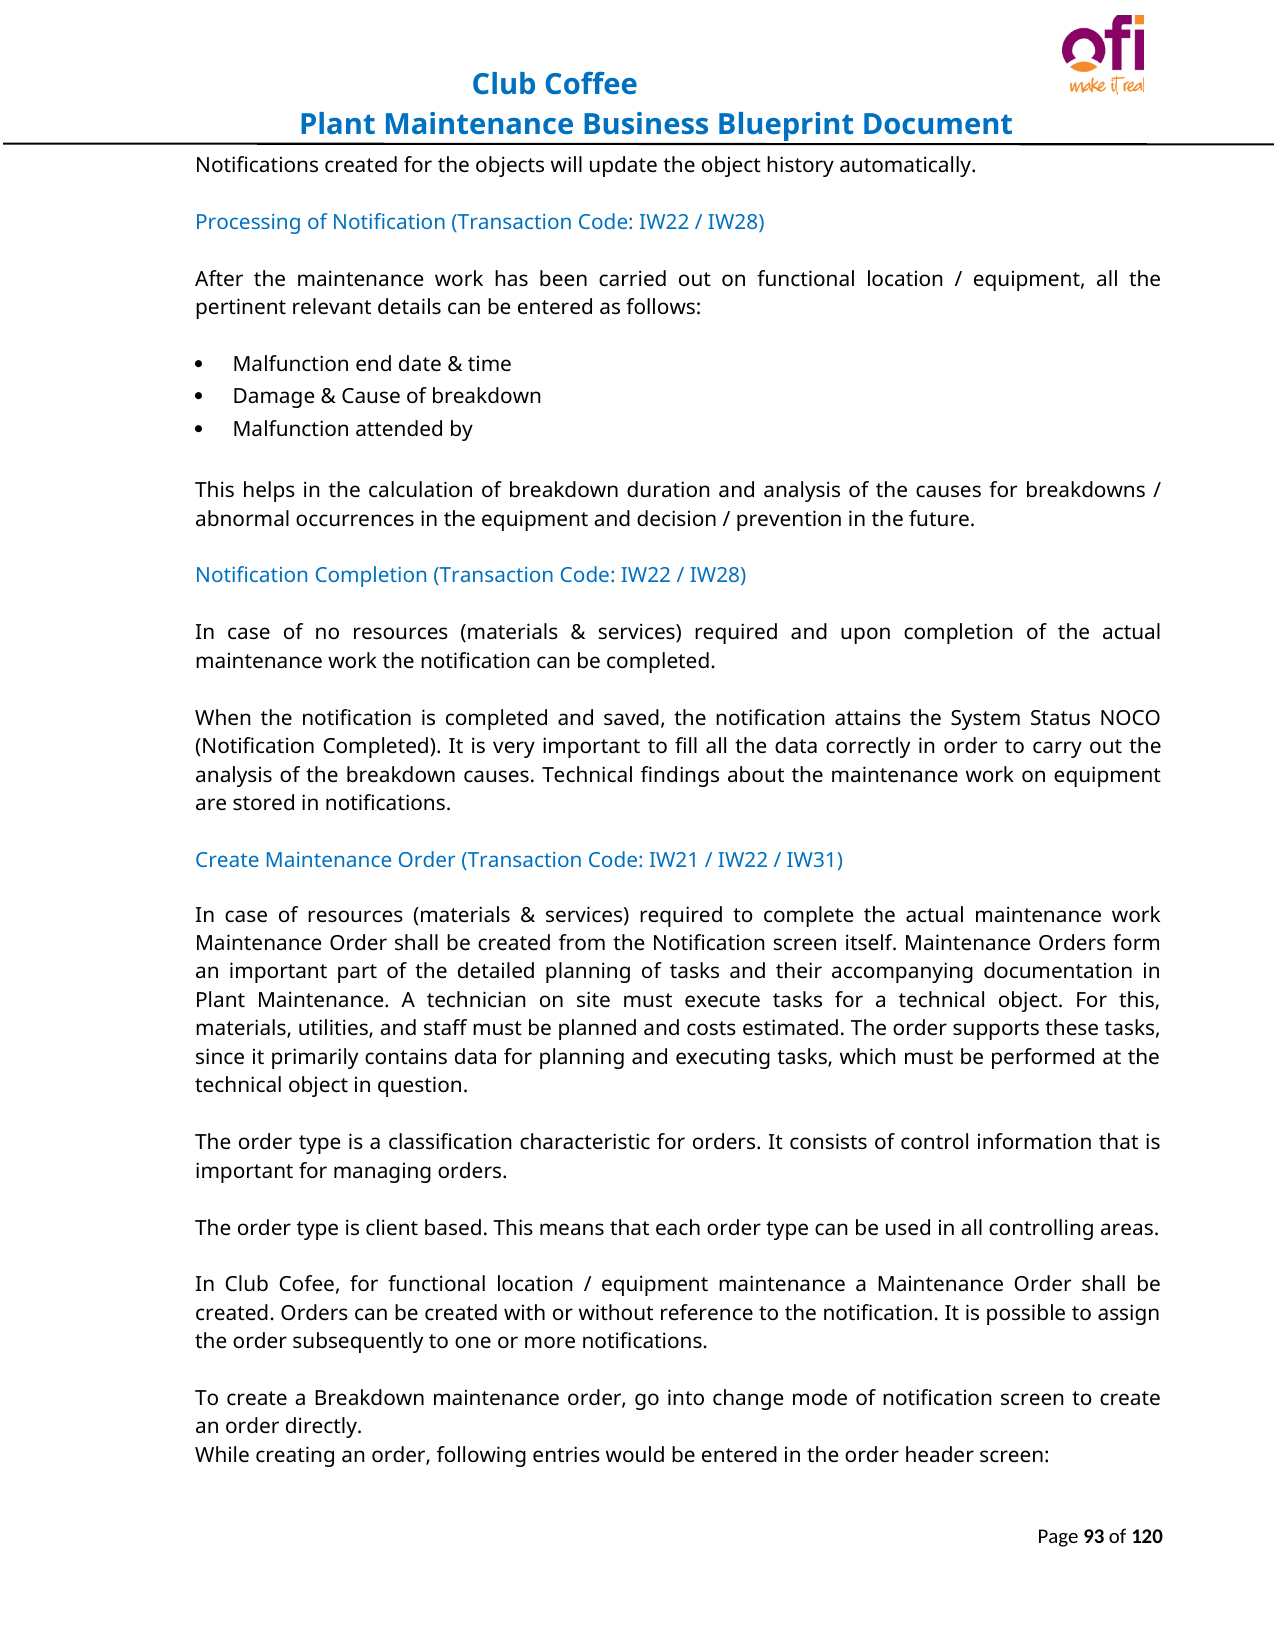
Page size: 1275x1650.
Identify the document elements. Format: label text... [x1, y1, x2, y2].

text This helps in the calculation of breakdown duration and analysis of the causes for breakdowns / abnormal occurrences in the equipment and decision / prevention in the future. [195, 475, 1162, 532]
text Notification Completion (Transaction Code: IW22 / IW28) [195, 561, 1162, 589]
picture [1061, 15, 1144, 95]
text Notifications created for the objects will update the object history automatically. [195, 150, 1162, 178]
text To create a Breakdown maintenance order, go into change mode of notification screen to create an order directly. [195, 1383, 1162, 1440]
text Processing of Notification (Transaction Code: IW22 / IW28) [195, 207, 1162, 235]
text In Club Cofee, for functional location / equipment maintenance a Maintenance Order shall be created. Orders can be created with or without reference to the notification. It is possible to assign the order subsequently to one or more notifications. [195, 1269, 1162, 1355]
text Create Maintenance Order (Transaction Code: IW21 / IW22 / IW31) [195, 845, 1162, 873]
text After the maintenance work has been carried out on functional location / equipment, all the pertinent relevant details can be entered as follows: [195, 264, 1162, 321]
text The order type is a classification characteristic for orders. It consists of control information that is important for managing orders. [195, 1127, 1162, 1184]
text The order type is client based. This means that each order type can be used in all controlling areas. [195, 1213, 1162, 1241]
list Damage & Cause of breakdown [195, 382, 1162, 410]
text In case of resources (materials & services) required to complete the actual maintenance work Maintenance Order shall be created from the Notification screen itself. Maintenance Orders form an important part of the detailed planning of tasks and their accompanying documentation in Plant Maintenance. A technician on site must execute tasks for a technical object. For this, materials, utilities, and staff must be planned and costs estimated. The order supports these tasks, since it primarily contains data for planning and executing tasks, which must be performed at the technical object in question. [195, 900, 1162, 1099]
text When the notification is completed and saved, the notification attains the System Status NOCO (Notification Completed). It is very important to fill all the data correctly in order to carry out the analysis of the breakdown causes. Technical findings about the maintenance work on equipment are stored in notifications. [195, 703, 1162, 817]
list Malfunction attended by [195, 414, 1162, 443]
text In case of no resources (materials & services) required and upon completion of the actual maintenance work the notification can be completed. [195, 617, 1162, 674]
text While creating an order, following entries would be entered in the order header screen: [195, 1440, 1162, 1468]
list Malfunction end date & time [195, 349, 1162, 377]
